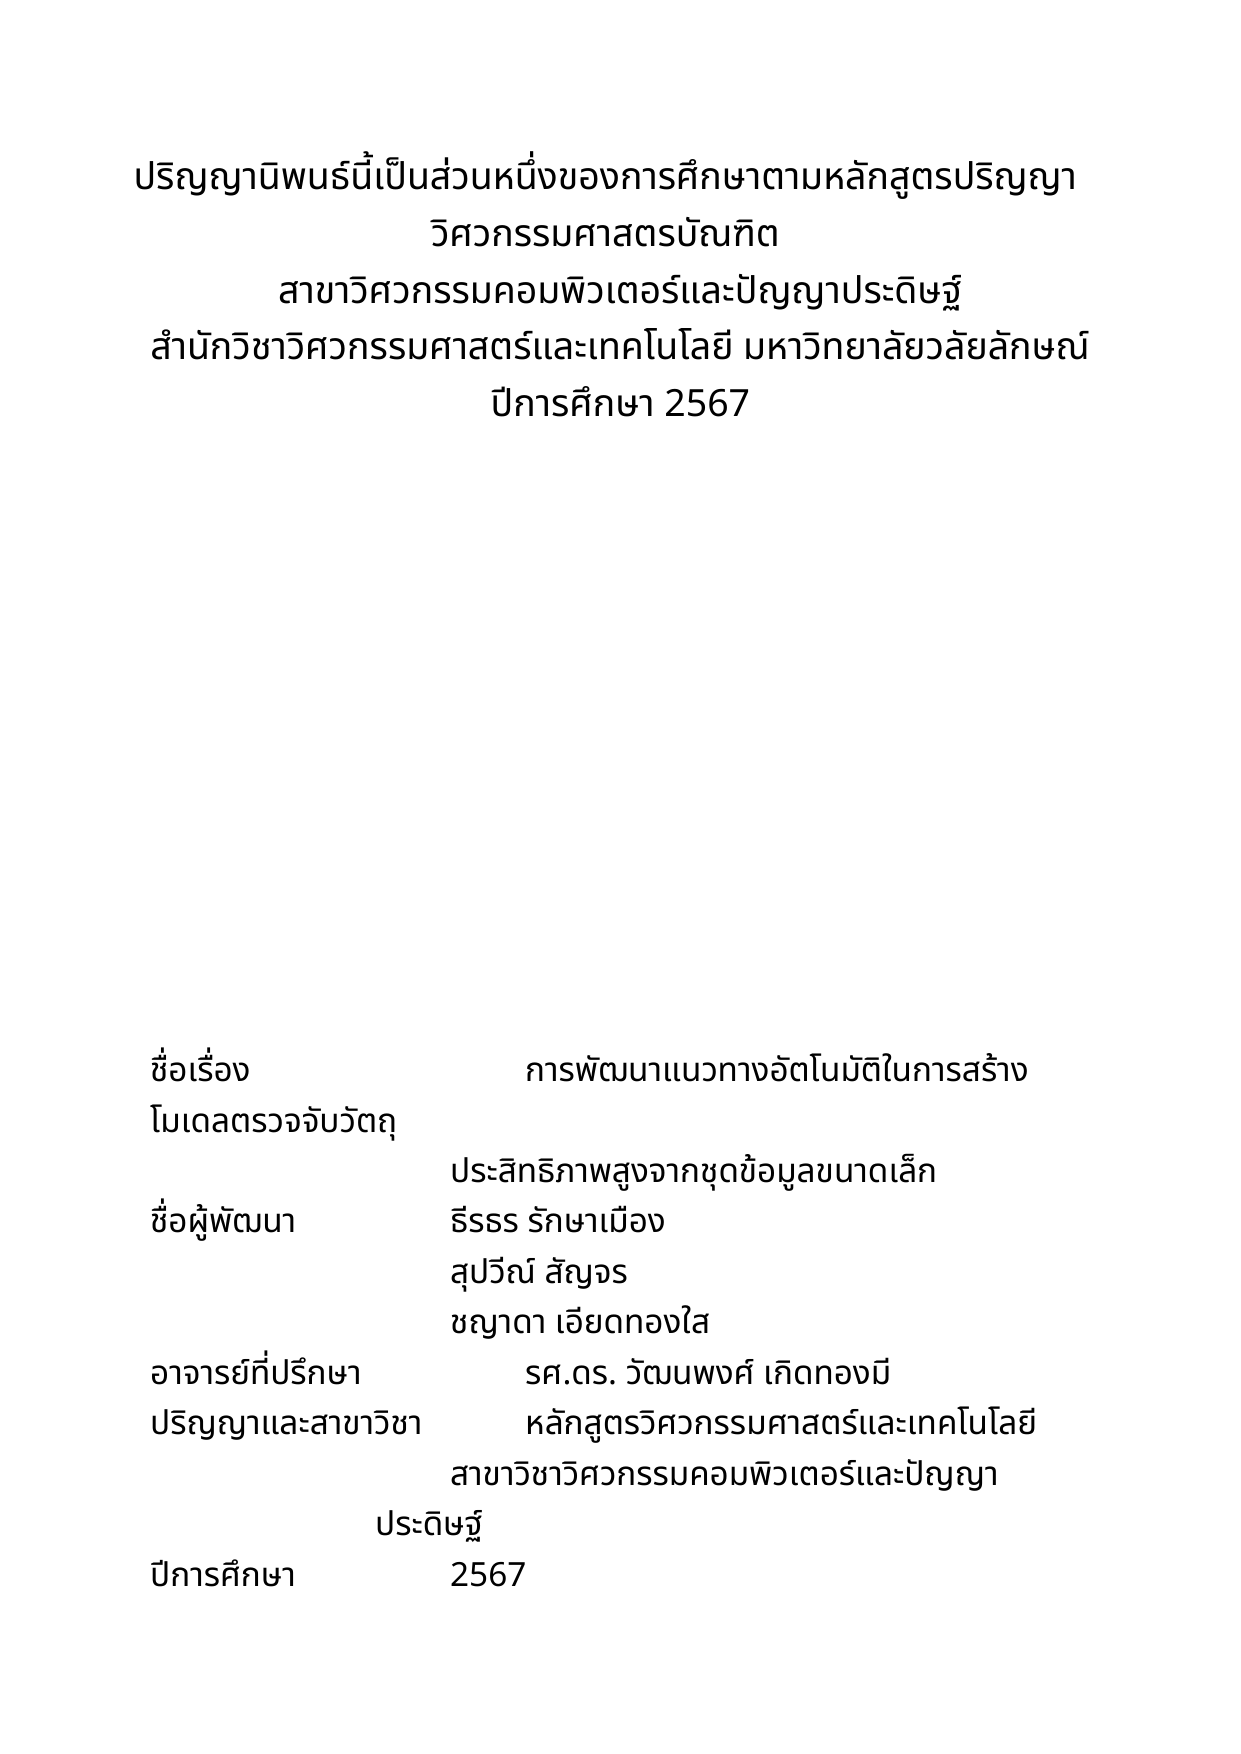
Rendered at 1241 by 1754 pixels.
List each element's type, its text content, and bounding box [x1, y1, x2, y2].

text สาขาวิศวกรรมคอมพิวเตอร์และปัญญาประดิษฐ์ [150, 263, 1090, 320]
text สำนักวิชาวิศวกรรมศาสตร์และเทคโนโลยี มหาวิทยาลัยวลัยลักษณ์ [150, 320, 1090, 377]
text ปีการศึกษา 2567 [150, 1551, 1090, 1601]
text ประสิทธิภาพสูงจากชุดข้อมูลขนาดเล็ก [375, 1147, 1090, 1197]
text ชื่อผู้พัฒนา ธีรธร รักษาเมือง [150, 1197, 1090, 1248]
text สุปวีณ์ สัญจร [375, 1248, 1090, 1298]
text ชญาดา เอียดทองใส [375, 1298, 1090, 1349]
text ปีการศึกษา 2567 [150, 377, 1090, 434]
text ชื่อเรื่อง การพัฒนาแนวทางอัตโนมัติในการสร้างโมเดลตรวจจับวัตถุ [150, 1046, 1090, 1147]
text ปริญญานิพนธ์นี้เป็นส่วนหนึ่งของการศึกษาตามหลักสูตรปริญญาวิศวกรรมศาสตรบัณฑิต [120, 150, 1090, 263]
text สาขาวิชาวิศวกรรมคอมพิวเตอร์และปัญญาประดิษฐ์ [375, 1450, 1090, 1551]
text ปริญญาและสาขาวิชา หลักสูตรวิศวกรรมศาสตร์และเทคโนโลยี [150, 1399, 1090, 1450]
text อาจารย์ที่ปรึกษา รศ.ดร. วัฒนพงศ์ เกิดทองมี [150, 1349, 1090, 1399]
